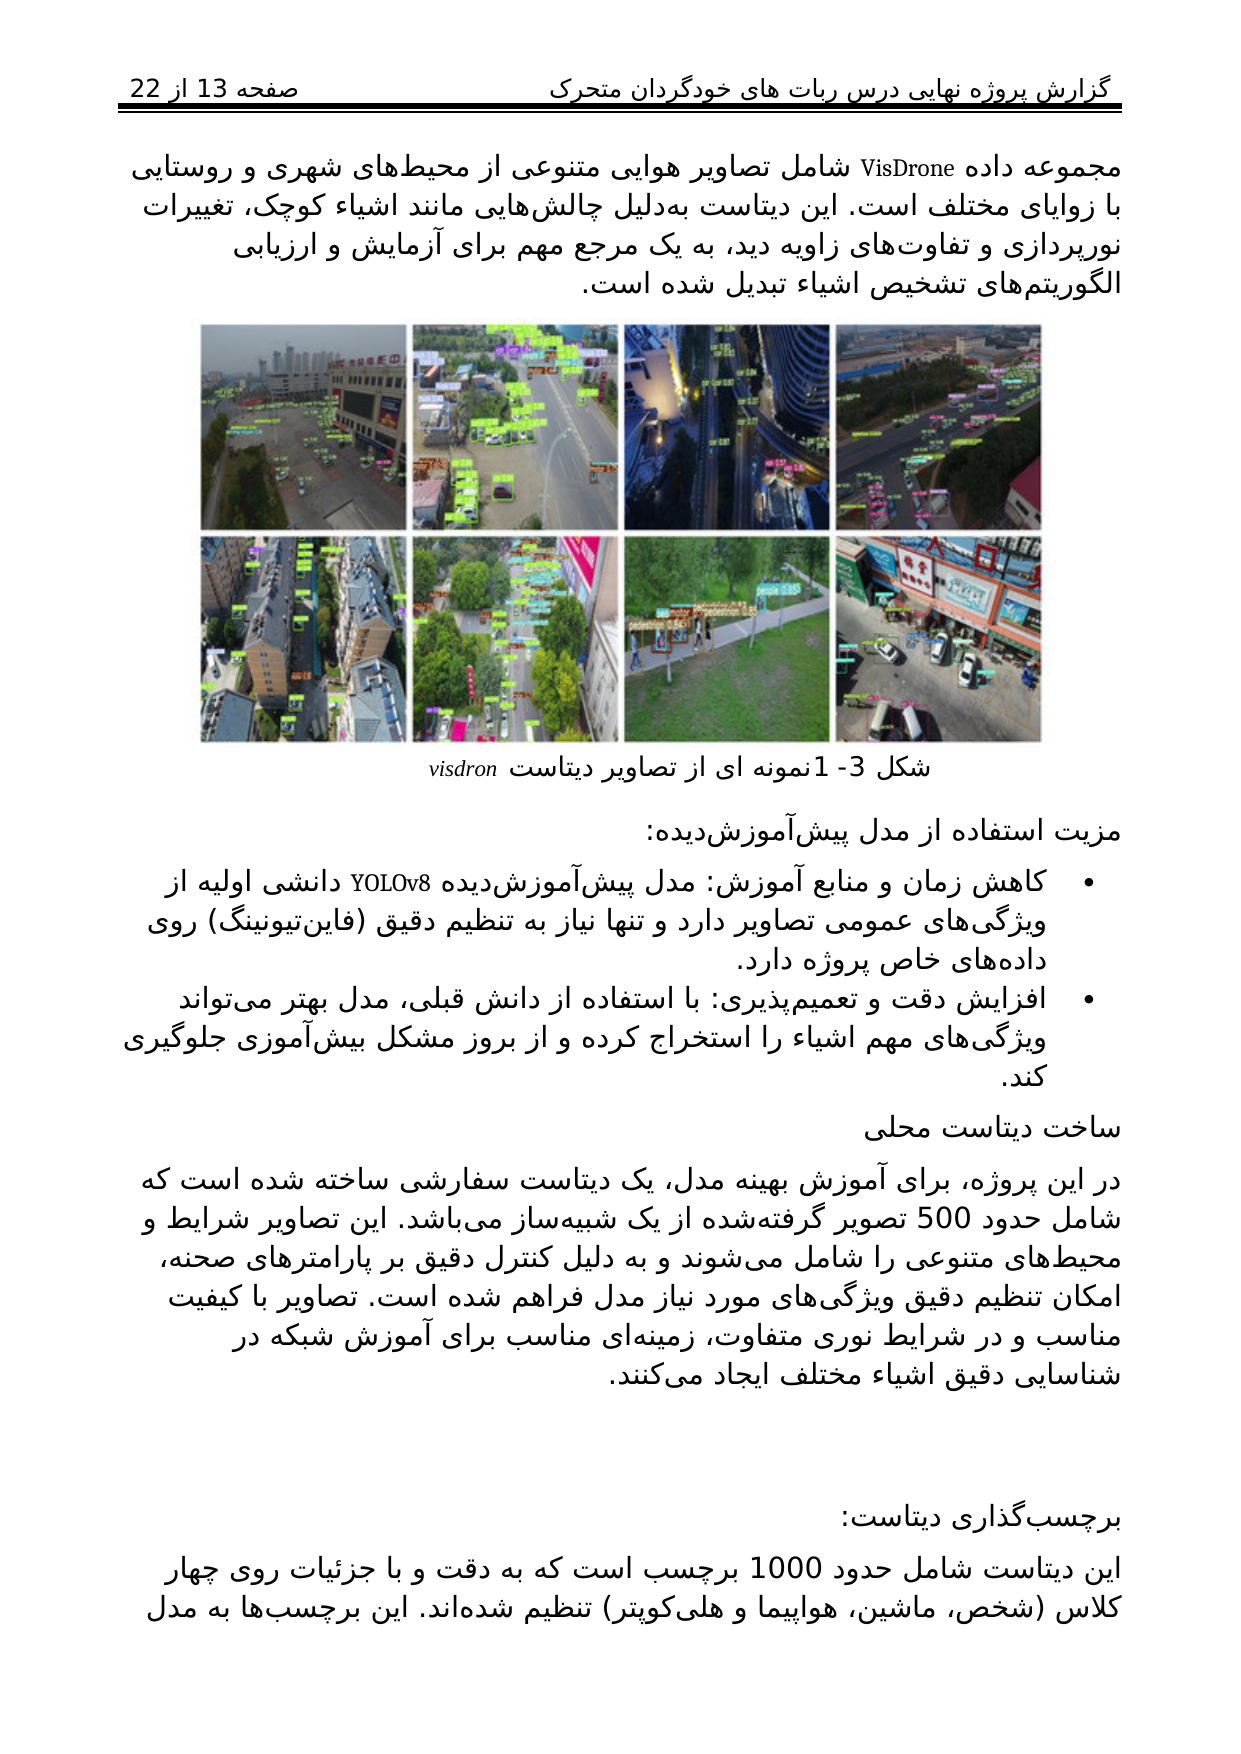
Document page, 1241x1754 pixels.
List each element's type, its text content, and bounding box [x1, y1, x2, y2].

text ساخت دیتاست محلی [118, 1111, 1122, 1145]
picture [190, 318, 1050, 751]
text مزیت استفاده از مدل پیش‌آموزش‌دیده: [118, 813, 1122, 847]
text مجموعه داده VisDrone شامل تصاویر هوایی متنوعی از محیط‌های شهری و روستایی با زوایای مختلف است. این دیتاست به‌دلیل چالش‌هایی مانند اشیاء کوچک، تغییرات نورپردازی و تفاوت‌های زاویه دید، به یک مرجع مهم برای آزمایش و ارزیابی الگوریتم‌های تشخیص اشیاء تبدیل شده است. [118, 150, 1122, 301]
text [118, 1551, 1122, 1624]
list افزایش دقت و تعمیم‌پذیری: با استفاده از دانش قبلی، مدل بهتر می‌تواند ویژگی‌های مهم اشیاء را استخراج کرده و از بروز مشکل بیش‌آموزی جلوگیری کند. [118, 981, 1084, 1093]
list کاهش زمان و منابع آموزش: مدل پیش‌آموزش‌دیده YOLOv8 دانشی اولیه از ویژگی‌های عمومی تصاویر دارد و تنها نیاز به تنظیم دقیق (فاین‌تیونینگ) روی داده‌های خاص پروژه دارد. [118, 864, 1084, 976]
text نمونه ای از تصاویر دیتاست visdron [118, 755, 1122, 782]
text برچسب‌گذاری دیتاست: [118, 1499, 1122, 1533]
text در این پروژه، برای آموزش بهینه مدل، یک دیتاست سفارشی ساخته شده است که شامل حدود 500 تصویر گرفته‌شده از یک شبیه‌ساز می‌باشد. این تصاویر شرایط و محیط‌های متنوعی را شامل می‌شوند و به دلیل کنترل دقیق بر پارامترهای صحنه، امکان تنظیم دقیق ویژگی‌های مورد نیاز مدل فراهم شده است. تصاویر با کیفیت مناسب و در شرایط نوری متفاوت، زمینه‌ای مناسب برای آموزش شبکه در شناسایی دقیق اشیاء مختلف ایجاد می‌کنند. [118, 1162, 1122, 1391]
